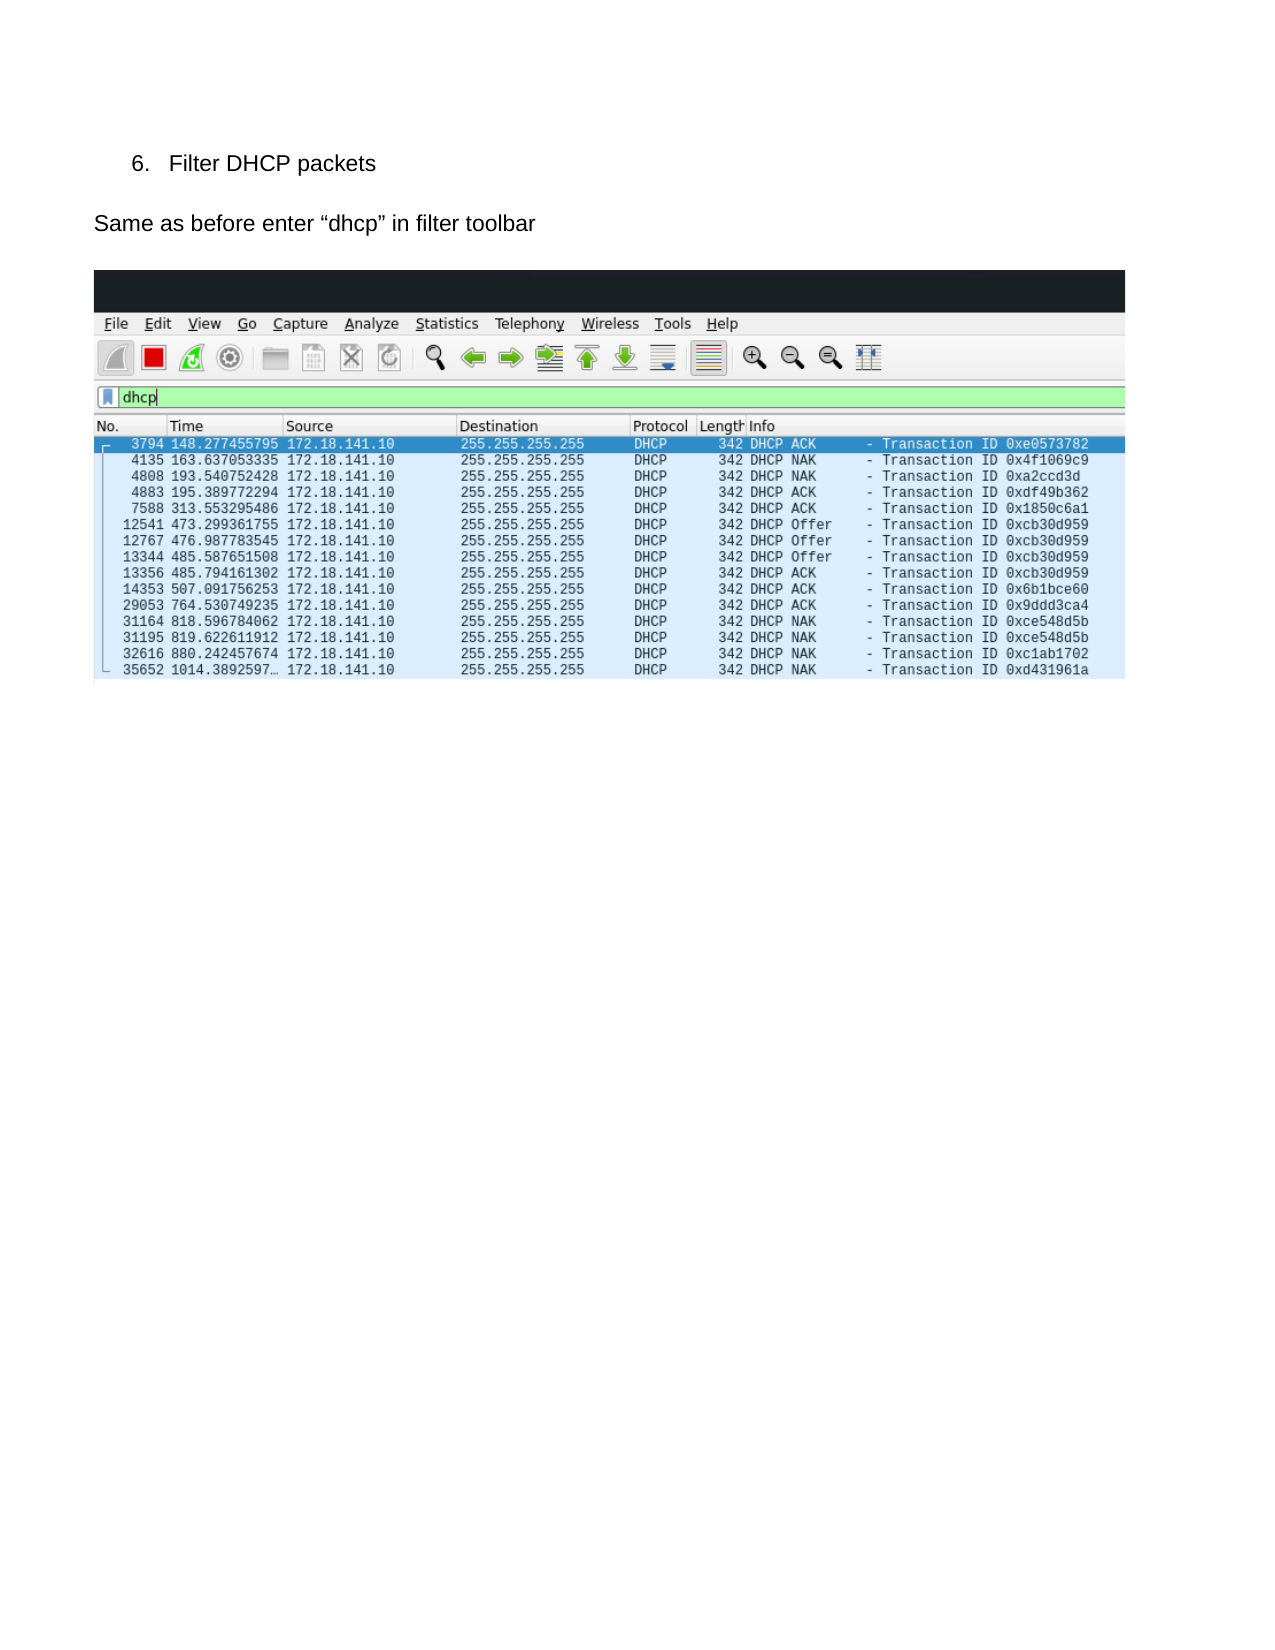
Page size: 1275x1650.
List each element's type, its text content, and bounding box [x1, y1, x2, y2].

text Same as before enter “dhcp” in filter toolbar [94, 210, 1125, 237]
picture [93, 270, 1125, 686]
list Filter DHCP packets [131, 150, 1125, 176]
